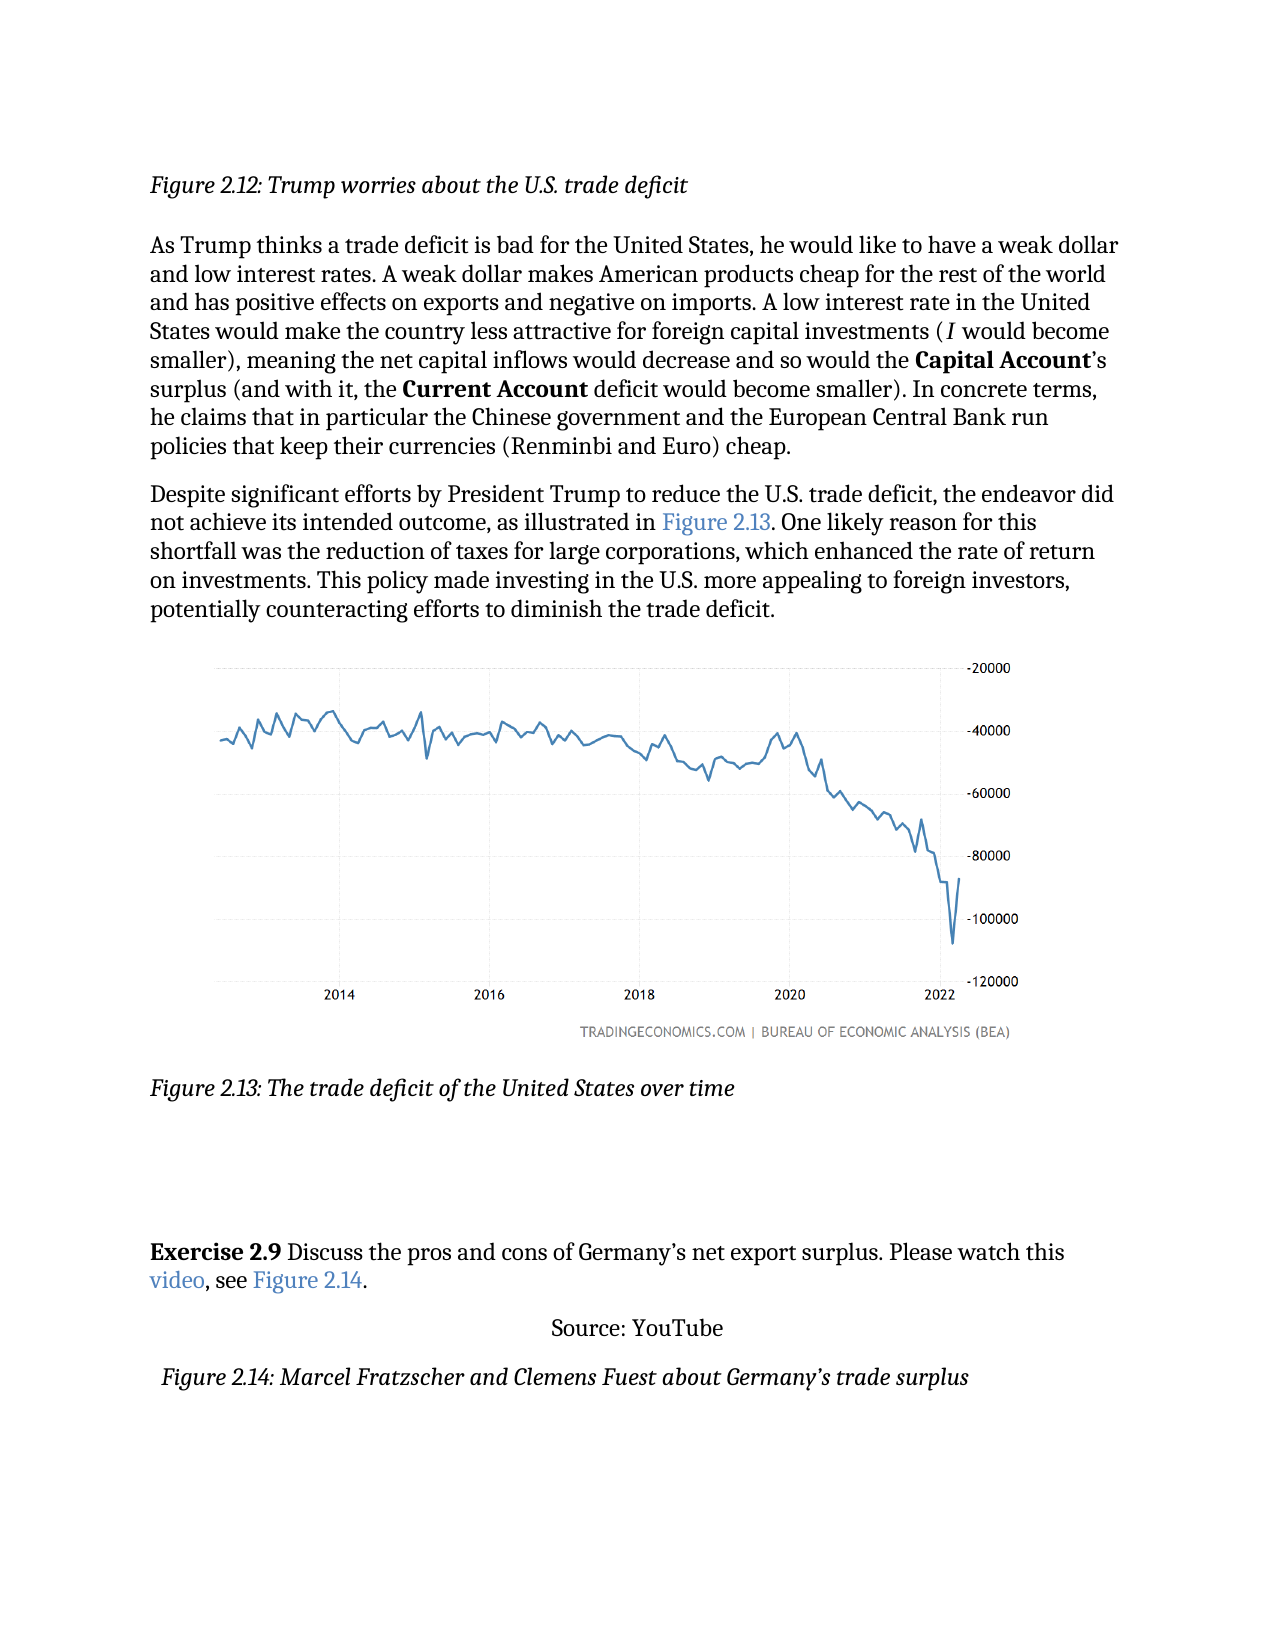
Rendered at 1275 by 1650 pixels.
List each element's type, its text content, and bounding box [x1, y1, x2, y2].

picture [188, 645, 1064, 1054]
text As Trump thinks a trade deficit is bad for the United States, he would like to have a weak dollar and low interest rates. A weak dollar makes American products cheap for the rest of the world and has positive effects on exports and negative on imports. A low interest rate in the United States would make the country less attractive for foreign capital investments ( would become smaller), meaning the net capital inflows would decrease and so would the Capital Account’s surplus (and with it, the Current Account deficit would become smaller). In concrete terms, he claims that in particular the Chinese government and the European Central Bank run policies that keep their currencies (Renminbi and Euro) cheap. [150, 231, 1125, 461]
text Despite significant efforts by President Trump to reduce the U.S. trade deficit, the endeavor did not achieve its intended outcome, as illustrated in Figure 2.13. One likely reason for this shortfall was the reduction of taxes for large corporations, which enhanced the rate of return on investments. This policy made investing in the U.S. more appealing to foreign investors, potentially counteracting efforts to diminish the trade deficit. [150, 479, 1125, 623]
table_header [139, 150, 1114, 212]
table_header Figure 2.13: The trade deficit of the United States over time [139, 642, 1114, 1115]
